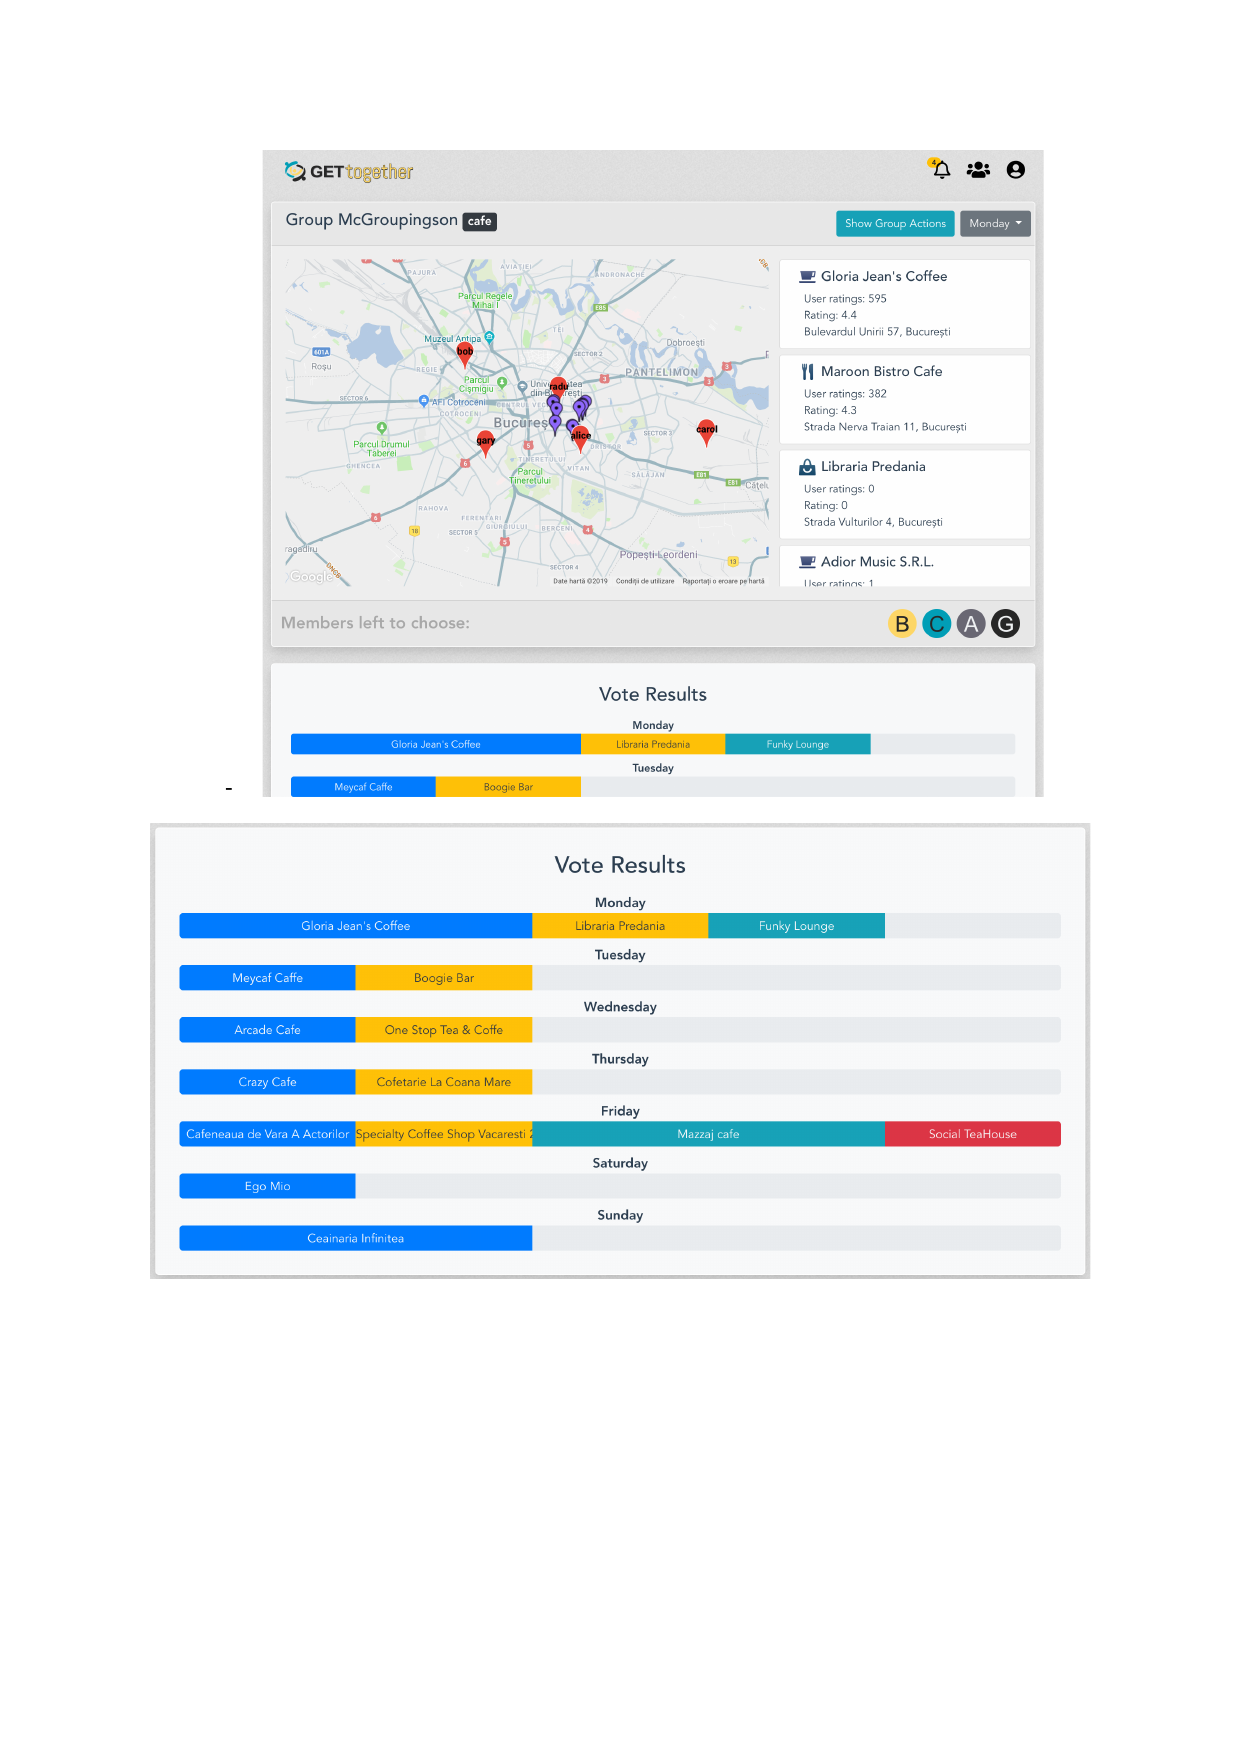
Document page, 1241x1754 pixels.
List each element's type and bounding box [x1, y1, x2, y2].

picture [150, 823, 1091, 1279]
picture [262, 150, 1044, 797]
